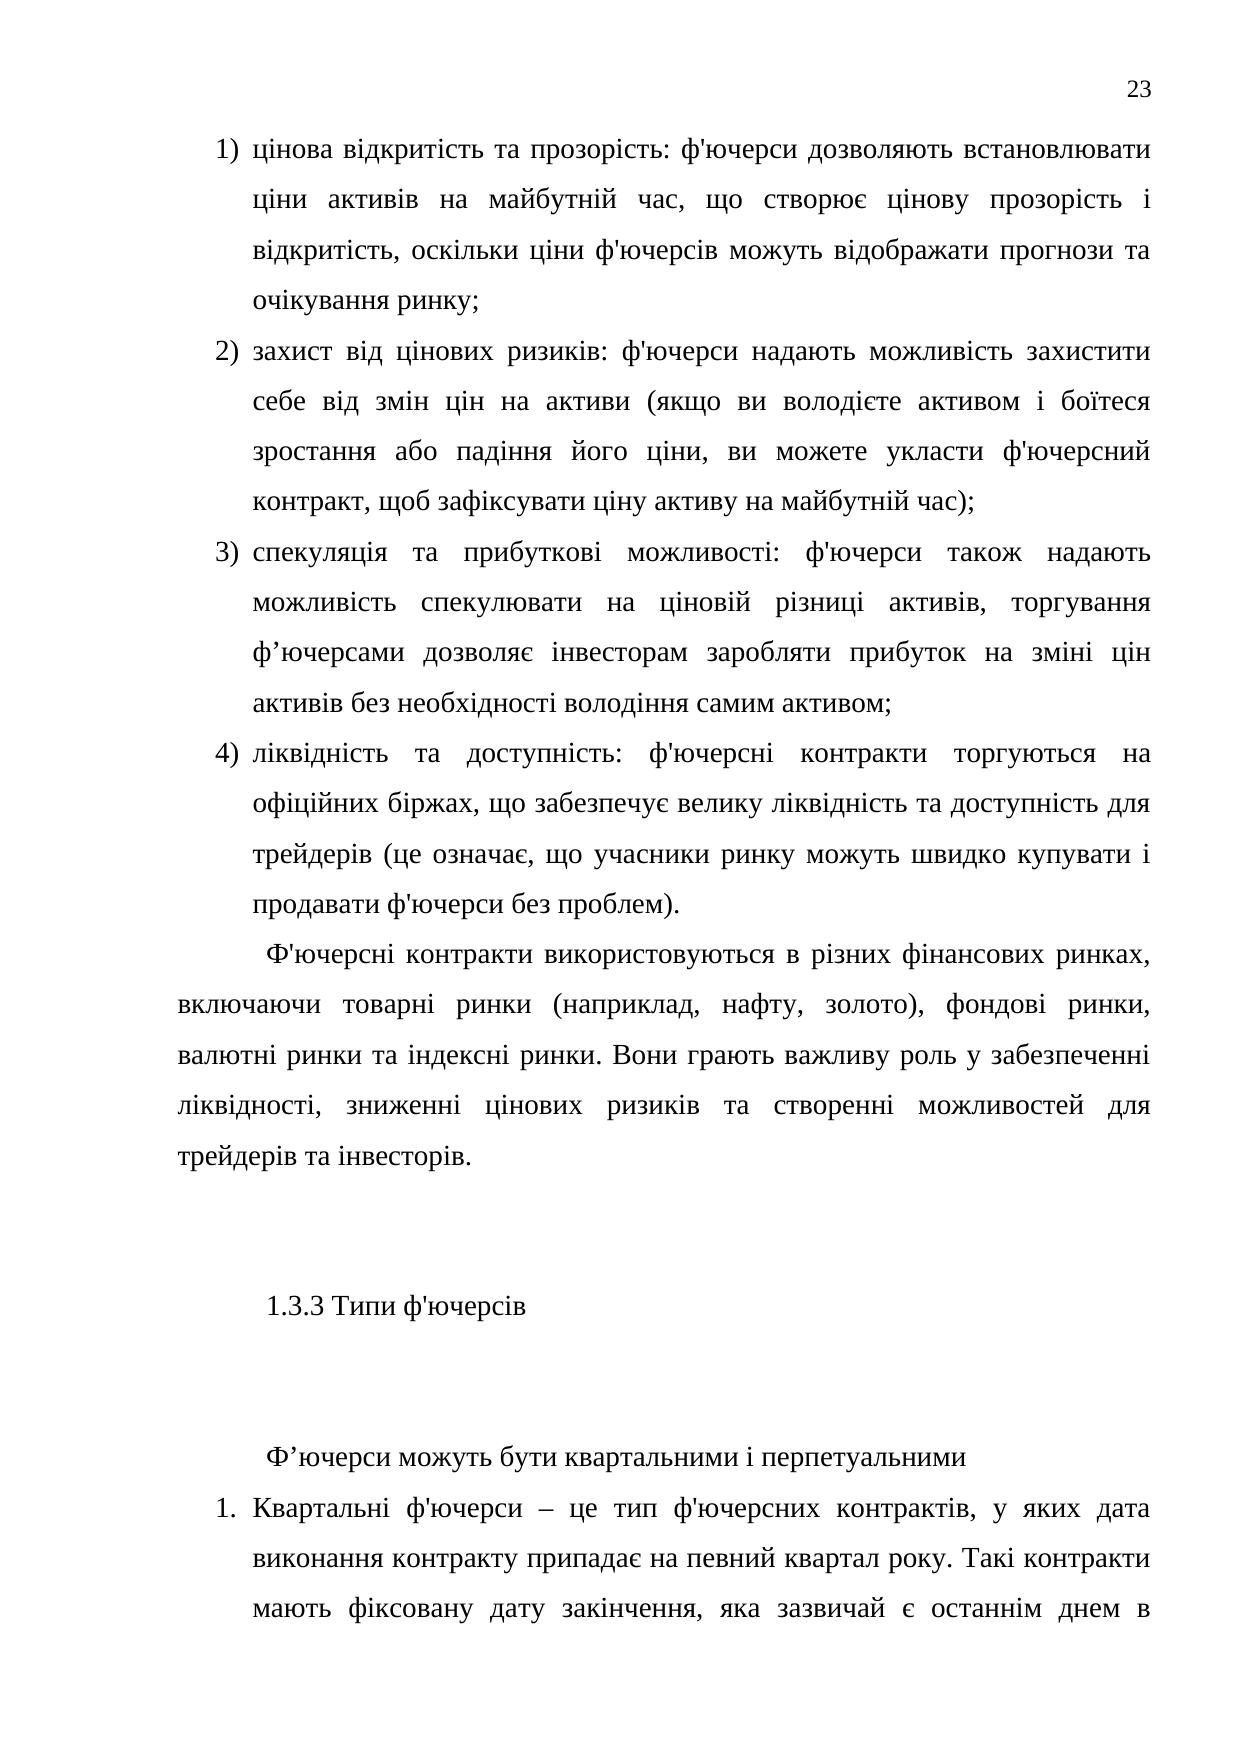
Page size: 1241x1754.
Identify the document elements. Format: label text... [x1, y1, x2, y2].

text Ф’ючерси можуть бути квартальними і перпетуальними [177, 1439, 1152, 1473]
text Ф'ючерсні контракти використовуються в різних фінансових ринках, включаючи товарні ринки (наприклад, нафту, золото), фондові ринки, валютні ринки та індексні ринки. Вони грають важливу роль у забезпеченні ліквідності, зниженні цінових ризиків та створенні можливостей для трейдерів та інвесторів. [177, 936, 1152, 1171]
list ліквідність та доступність: ф'ючерсні контракти торгуються на офіційних біржах, що забезпечує велику ліквідність та доступність для трейдерів (це означає, що учасники ринку можуть швидко купувати і продавати ф'ючерси без проблем). [215, 735, 1152, 919]
list спекуляція та прибуткові можливості: ф'ючерси також надають можливість спекулювати на ціновій різниці активів, торгування ф’ючерсами дозволяє інвесторам заробляти прибуток на зміні цін активів без необхідності володіння самим активом; [215, 534, 1152, 718]
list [215, 1490, 1152, 1624]
list захист від цінових ризиків: ф'ючерси надають можливість захистити себе від змін цін на активи (якщо ви володієте активом і боїтеся зростання або падіння його ціни, ви можете укласти ф'ючерсний контракт, щоб зафіксувати ціну активу на майбутній час); [215, 333, 1152, 517]
subtitle 1.3.3 Типи ф'ючерсів [191, 1288, 1152, 1322]
list цінова відкритість та прозорість: ф'ючерси дозволяють встановлювати ціни активів на майбутній час, що створює цінову прозорість і відкритість, оскільки ціни ф'ючерсів можуть відображати прогнози та очікування ринку; [215, 131, 1152, 316]
